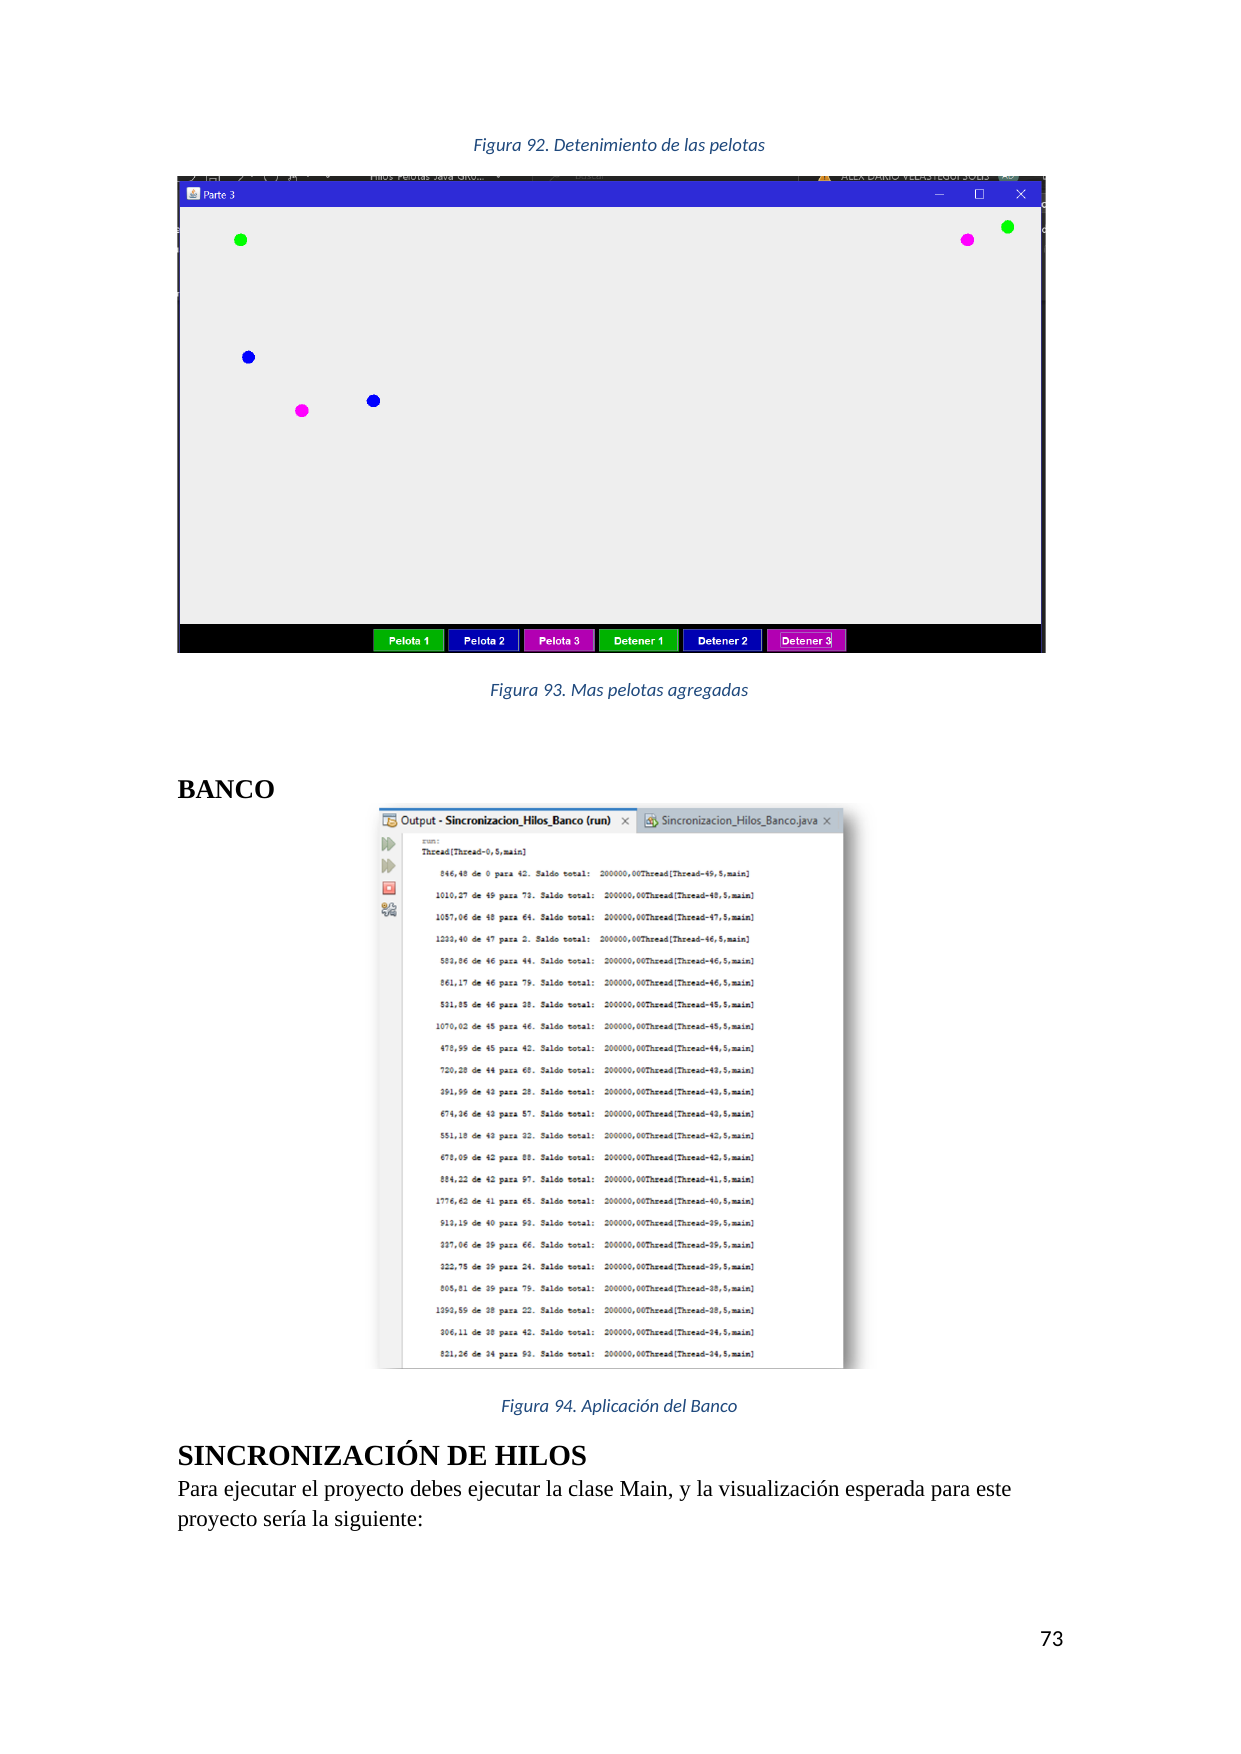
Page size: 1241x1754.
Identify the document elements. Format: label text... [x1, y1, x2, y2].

text SINCRONIZACIÓN DE HILOS Para ejecutar el proyecto debes ejecutar la clase Main, y la visualización esperada para este proyecto sería la siguiente: [177, 1438, 1063, 1532]
subtitle BANCO [177, 773, 1063, 804]
text Figura 93. Mas pelotas agregadas [177, 678, 1063, 701]
text Figura 92. Detenimiento de las pelotas [177, 133, 1063, 156]
picture [177, 176, 1046, 653]
picture [360, 803, 880, 1369]
